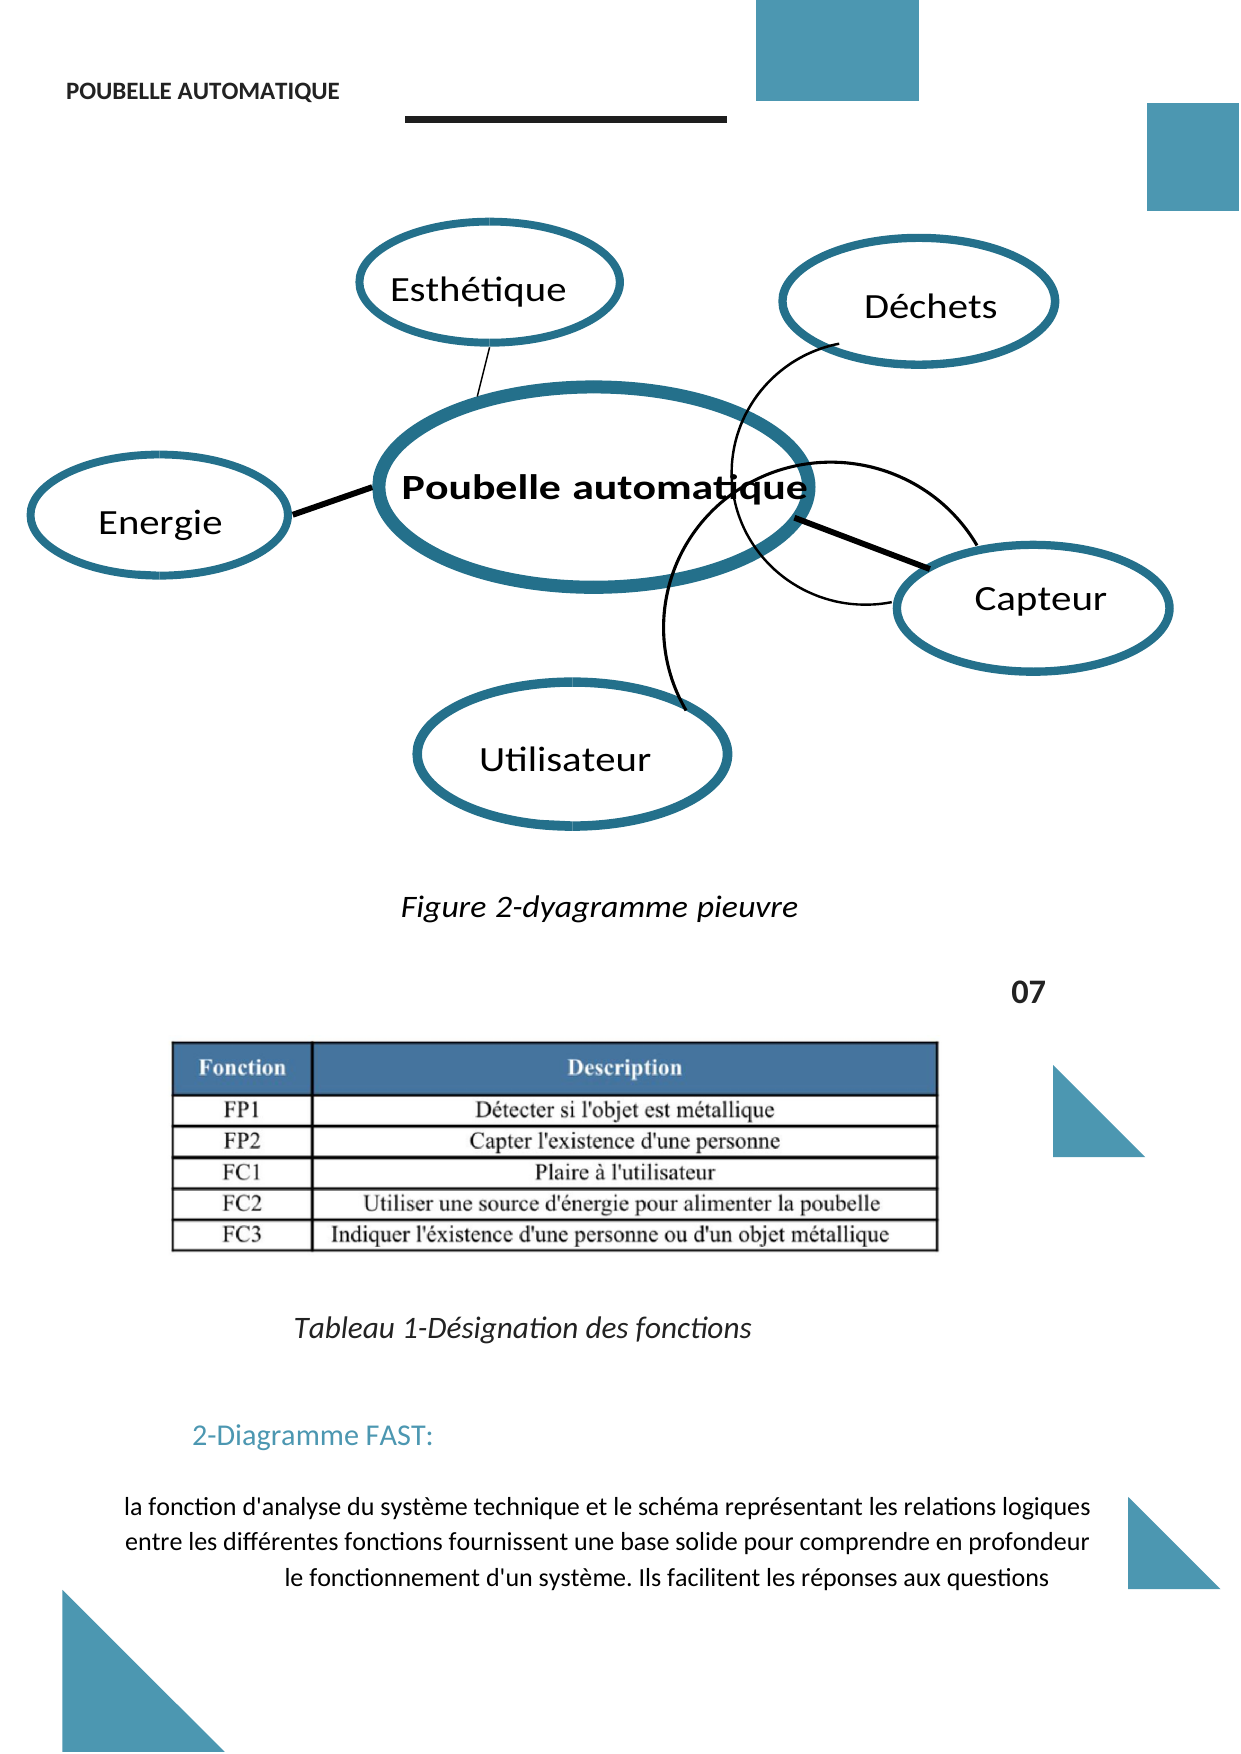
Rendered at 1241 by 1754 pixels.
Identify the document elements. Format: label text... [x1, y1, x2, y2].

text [124, 1489, 1124, 1593]
subtitle 07 [84, 970, 1046, 1012]
picture [143, 1034, 959, 1281]
text 2-Diagramme FAST: [192, 1416, 1124, 1453]
text Tableau 1-Désignation des fonctions [293, 1308, 1124, 1346]
